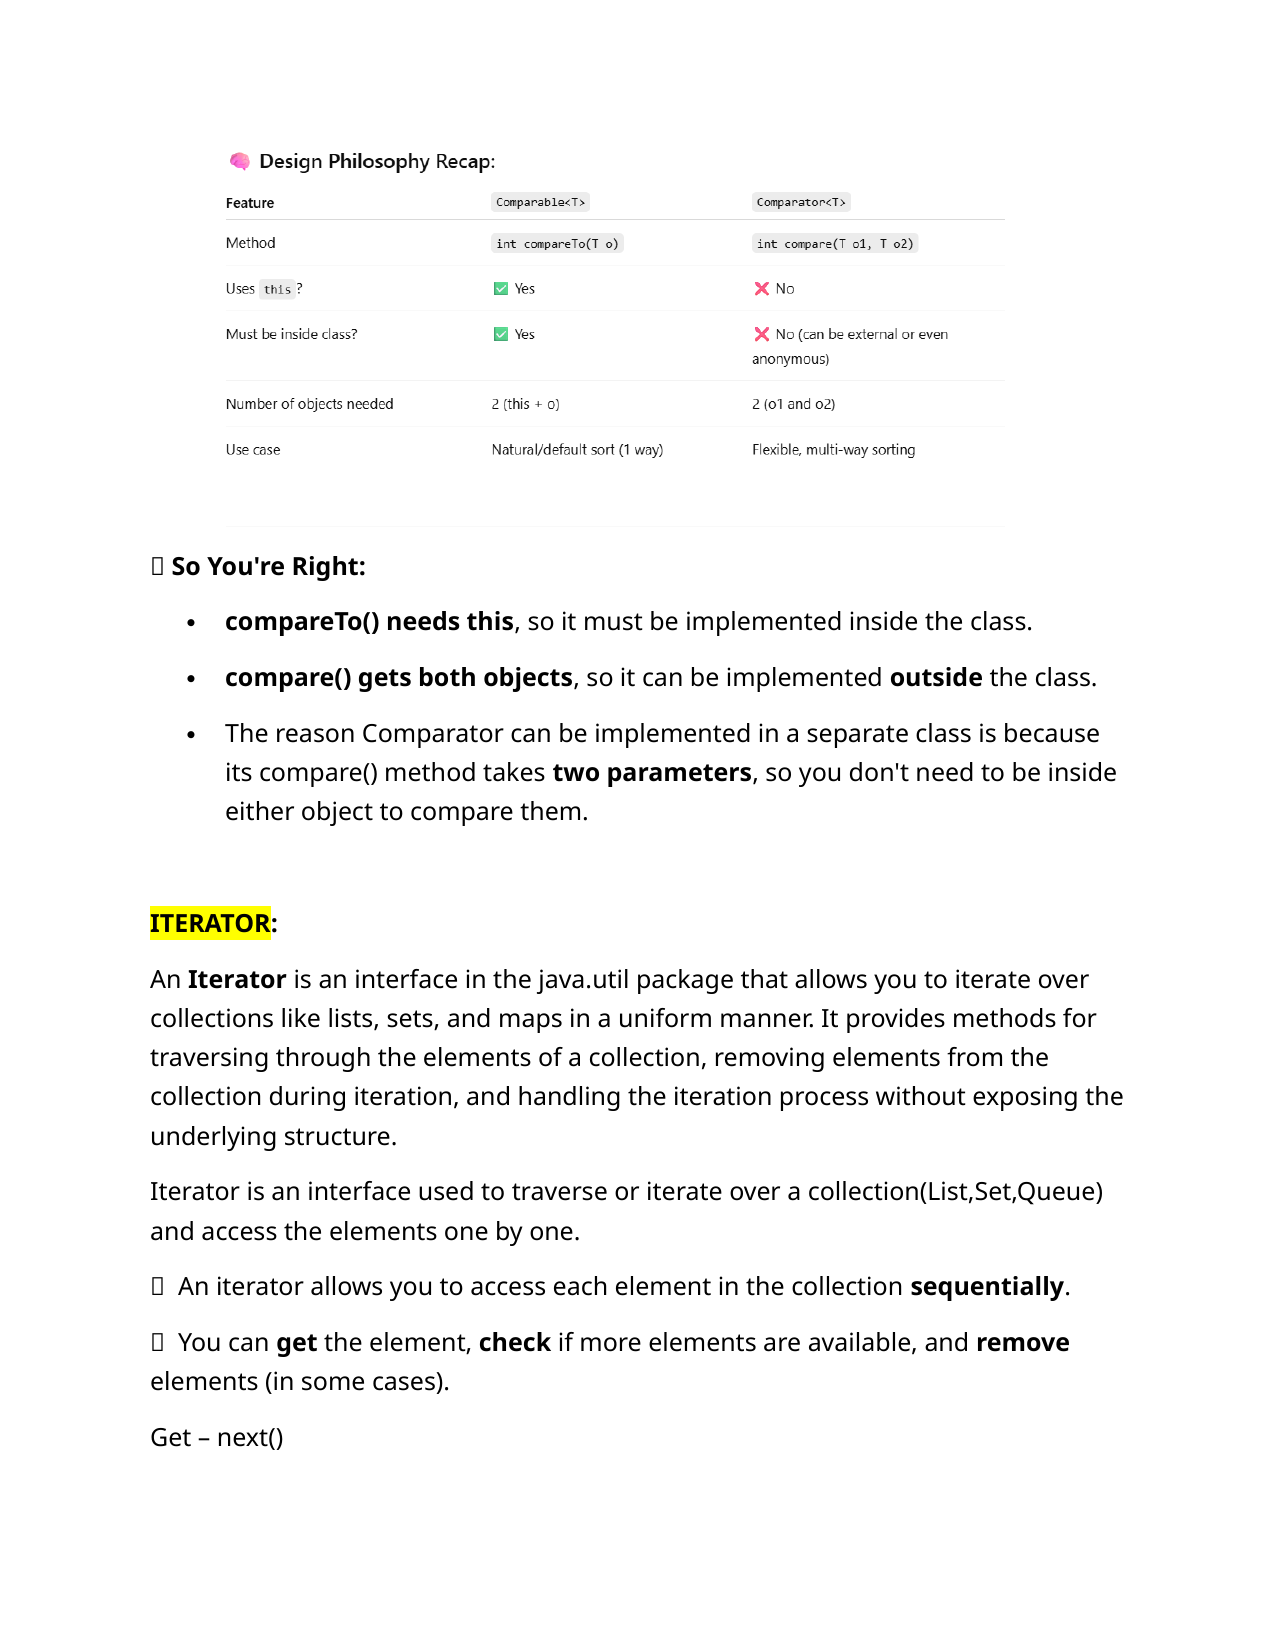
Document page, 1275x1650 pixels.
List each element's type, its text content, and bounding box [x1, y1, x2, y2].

picture [150, 150, 1125, 527]
text An Iterator is an interface in the java.util package that allows you to iterate over collections like lists, sets, and maps in a uniform manner. It provides methods for traversing through the elements of a collection, removing elements from the collection during iteration, and handling the iteration process without exposing the underlying structure. [150, 962, 1125, 1152]
list compare() gets both objects, so it can be implemented outside the class. [187, 660, 1125, 694]
list The reason Comparator can be implemented in a separate class is because its compare() method takes two parameters, so you don't need to be inside either object to compare them. [187, 716, 1125, 828]
text ITERATOR: [271, 906, 1125, 940]
text Iterator is an interface used to traverse or iterate over a collection(List,Set,Queue) and access the elements one by one. [150, 1174, 1125, 1247]
text  You can get the element, check if more elements are available, and remove elements (in some cases). [150, 1325, 1125, 1398]
text 🔑 So You're Right: [150, 548, 1125, 582]
text Get – next() [150, 1420, 1125, 1454]
list compareTo() needs this, so it must be implemented inside the class. [187, 604, 1125, 638]
text  An iterator allows you to access each element in the collection sequentially. [150, 1269, 1125, 1303]
